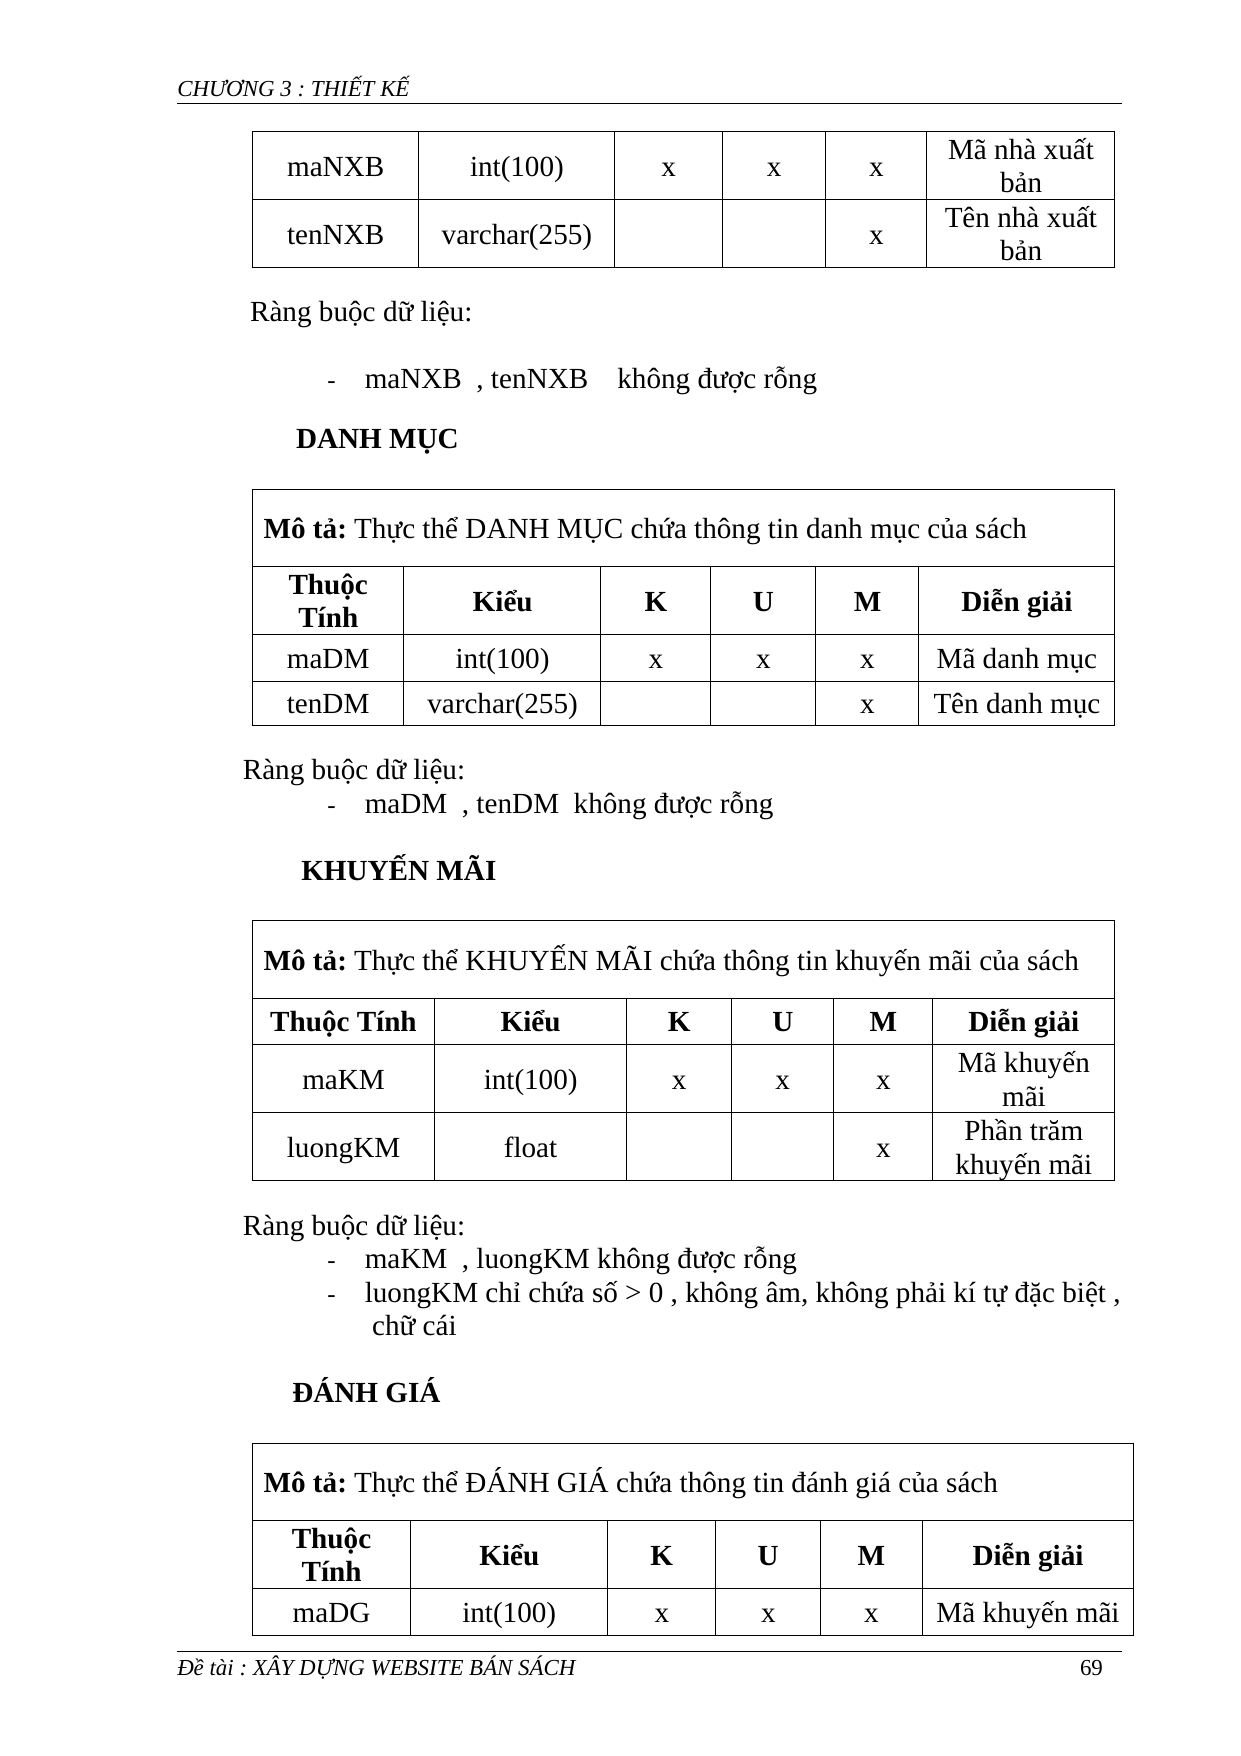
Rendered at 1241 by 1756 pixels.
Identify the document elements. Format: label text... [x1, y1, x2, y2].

list maNXB , tenNXB không được rỗng [327, 362, 1122, 395]
table_cell Tên nhà xuất bản [927, 200, 1114, 267]
table_cell Kiểu [435, 999, 626, 1044]
table_cell Thuộc Tính [253, 1521, 410, 1588]
table_cell x [834, 1045, 932, 1112]
table_cell [601, 682, 710, 725]
table_cell x [601, 635, 710, 681]
table_cell Kiểu [411, 1521, 607, 1588]
text KHUYẾN MÃI [177, 853, 1122, 887]
list luongKM chỉ chứa số > 0 , không âm, không phải kí tự đặc biệt , [327, 1275, 1122, 1308]
table_cell luongKM [253, 1113, 434, 1180]
table_cell [723, 200, 825, 267]
table_cell M [834, 999, 932, 1044]
table_cell [711, 682, 815, 725]
list maKM , luongKM không được rỗng [327, 1241, 1122, 1275]
table_cell x [608, 1589, 715, 1634]
table_cell [732, 1113, 833, 1180]
table_cell Diễn giải [919, 567, 1114, 634]
text Ràng buộc dữ liệu: [177, 752, 1122, 786]
table_cell M [821, 1521, 922, 1588]
table_cell U [732, 999, 833, 1044]
table_cell x [711, 635, 815, 681]
table_header Mô tả: Thực thể KHUYẾN MÃI chứa thông tin khuyến mãi của sách [253, 921, 1114, 998]
table_header Mô tả: Thực thể DANH MỤC chứa thông tin danh mục của sách [253, 490, 1114, 566]
table_cell U [711, 567, 815, 634]
table_cell x [732, 1045, 833, 1112]
list maDM , tenDM không được rỗng [327, 786, 1122, 819]
table_cell maKM [253, 1045, 434, 1112]
table_cell Mã khuyến mãi [933, 1045, 1114, 1112]
table_cell Mã danh mục [919, 635, 1114, 681]
table_cell Diễn giải [923, 1521, 1133, 1588]
text ĐÁNH GIÁ [177, 1375, 1122, 1409]
table_cell x [821, 1589, 922, 1634]
table_cell float [435, 1113, 626, 1180]
table_cell int(100) [419, 132, 614, 199]
table_cell varchar(255) [404, 682, 600, 725]
table_cell tenNXB [253, 200, 418, 267]
table_cell Tên danh mục [919, 682, 1114, 725]
text DANH MỤC [252, 421, 1122, 455]
table_cell int(100) [404, 635, 600, 681]
table_cell x [627, 1045, 731, 1112]
table_cell int(100) [435, 1045, 626, 1112]
table_cell x [716, 1589, 820, 1634]
table_cell M [816, 567, 918, 634]
table_cell Thuộc Tính [253, 999, 434, 1044]
table_cell [627, 1113, 731, 1180]
table_cell Thuộc Tính [253, 567, 403, 634]
table_cell tenDM [253, 682, 403, 725]
table_cell maNXB [253, 132, 418, 199]
table_cell x [723, 132, 825, 199]
table_cell Kiểu [404, 567, 600, 634]
table_cell maDM [253, 635, 403, 681]
table_cell x [834, 1113, 932, 1180]
table_cell K [627, 999, 731, 1044]
table_cell x [615, 132, 722, 199]
table_cell Mã khuyến mãi [923, 1589, 1133, 1634]
table_cell x [826, 132, 926, 199]
table_cell x [816, 635, 918, 681]
table_cell U [716, 1521, 820, 1588]
table_cell varchar(255) [419, 200, 614, 267]
table_cell Diễn giải [933, 999, 1114, 1044]
table_cell Phần trăm khuyến mãi [933, 1113, 1114, 1180]
table_cell Mã nhà xuất bản [927, 132, 1114, 199]
table_cell x [816, 682, 918, 725]
text chữ cái [364, 1308, 1122, 1342]
table_cell x [826, 200, 926, 267]
text Ràng buộc dữ liệu: [177, 1208, 1122, 1241]
table_cell maDG [253, 1589, 410, 1634]
table_cell int(100) [411, 1589, 607, 1634]
text Ràng buộc dữ liệu: [177, 294, 1122, 328]
table_cell K [601, 567, 710, 634]
table_cell [615, 200, 722, 267]
table_header Mô tả: Thực thể ĐÁNH GIÁ chứa thông tin đánh giá của sách [253, 1444, 1133, 1520]
table_cell K [608, 1521, 715, 1588]
